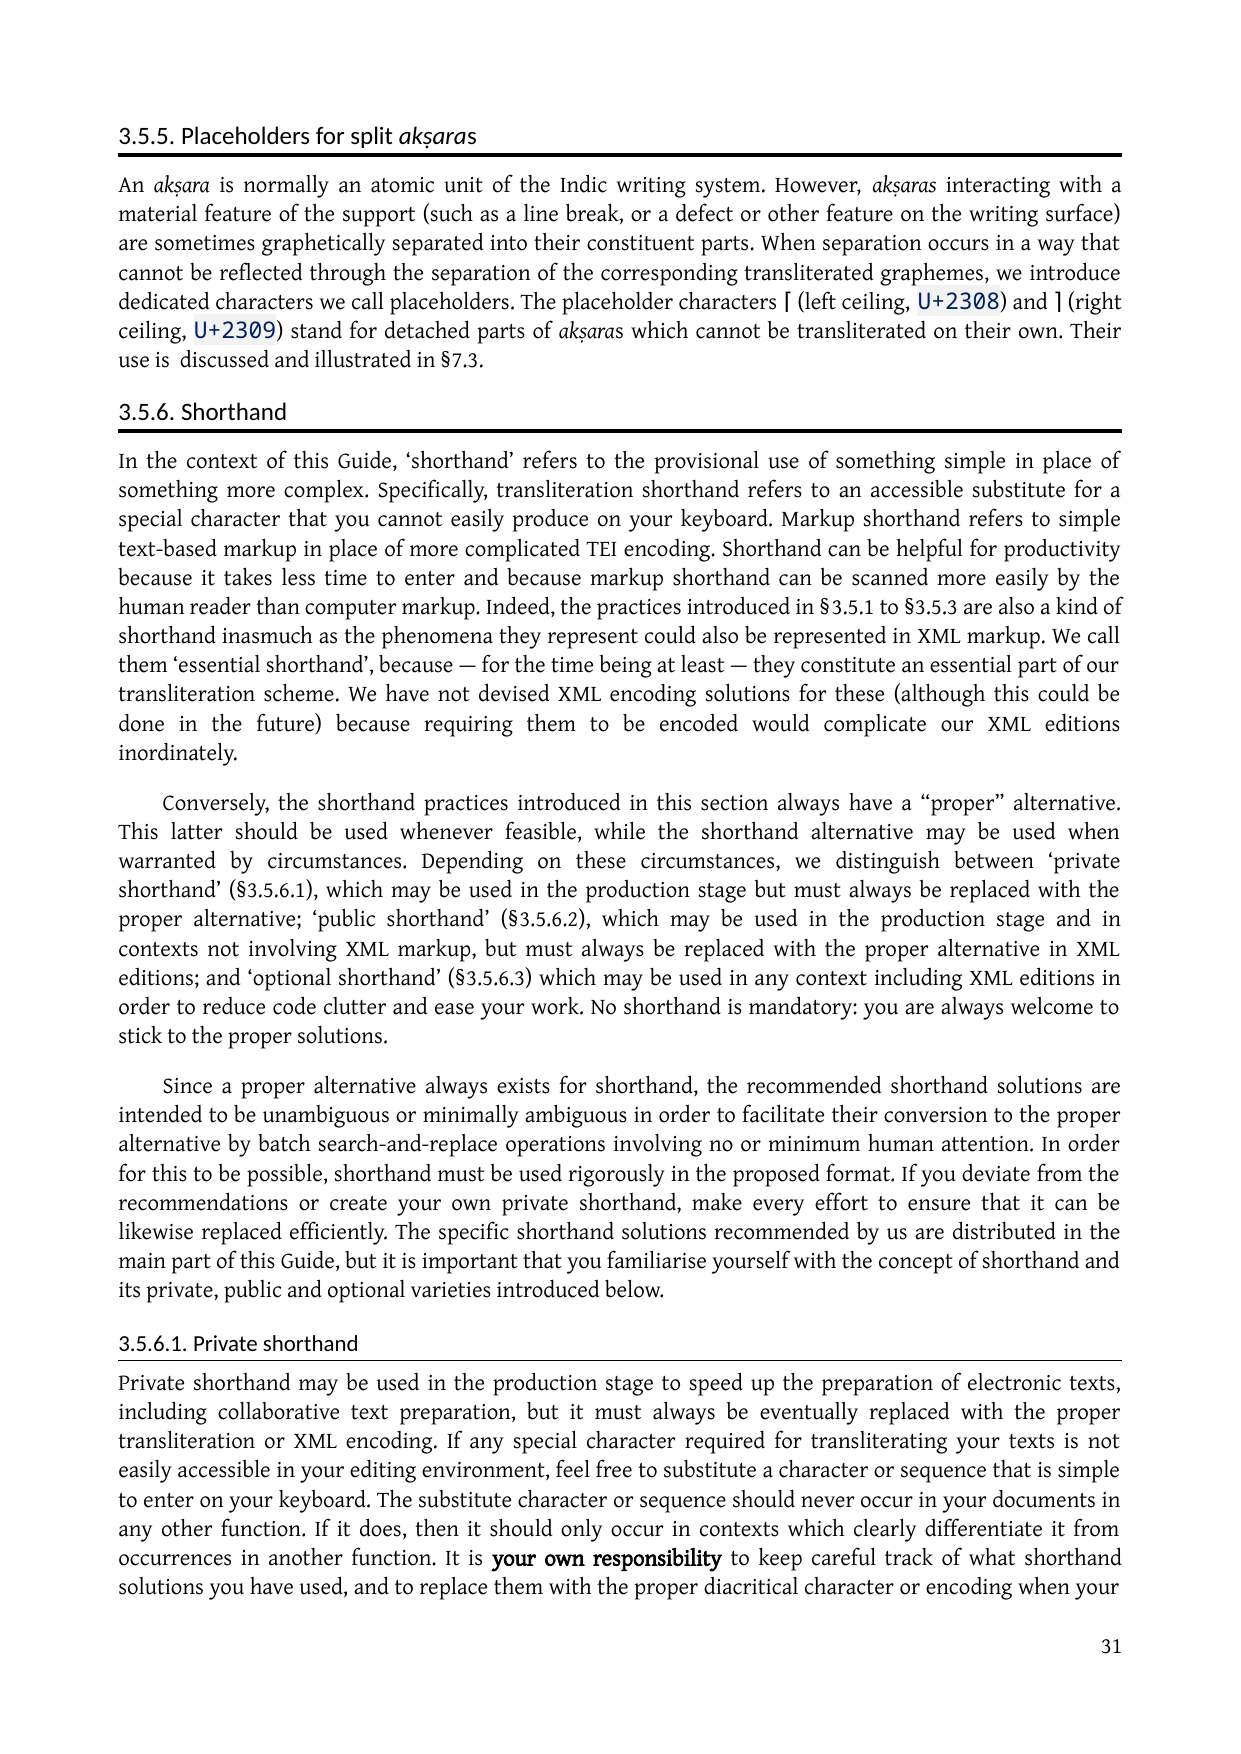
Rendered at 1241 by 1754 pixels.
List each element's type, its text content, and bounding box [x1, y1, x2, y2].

subtitle Private shorthand [118, 1328, 1122, 1360]
subtitle Shorthand [118, 394, 1122, 429]
text In the context of this Guide, ‘shorthand’ refers to the provisional use of something simple in place of something more complex. Specifically, transliteration shorthand refers to an accessible substitute for a special character that you cannot easily produce on your keyboard. Markup shorthand refers to simple text-based markup in place of more complicated TEI encoding. Shorthand can be helpful for productivity because it takes less time to enter and because markup shorthand can be scanned more easily by the human reader than computer markup. Indeed, the practices introduced in §3.5.1 to §3.5.3 are also a kind of shorthand inasmuch as the phenomena they represent could also be represented in XML markup. We call them ‘essential shorthand’, because — for the time being at least — they constitute an essential part of our transliteration scheme. We have not devised XML encoding solutions for these (although this could be done in the future) because requiring them to be encoded would complicate our XML editions inordinately. [118, 445, 1122, 766]
subtitle Placeholders for split akṣaras [118, 118, 1122, 153]
text An akṣara is normally an atomic unit of the Indic writing system. However, akṣaras interacting with a material feature of the support (such as a line break, or a defect or other feature on the writing surface) are sometimes graphetically separated into their constituent parts. When separation occurs in a way that cannot be reflected through the separation of the corresponding transliterated graphemes, we introduce dedicated characters we call placeholders. The placeholder characters ⌈ (left ceiling, U+2308) and ⌉ (right ceiling, U+2309) stand for detached parts of akṣaras which cannot be transliterated on their own. Their use is discussed and illustrated in §7.3. [118, 169, 1122, 373]
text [118, 1367, 1122, 1600]
text Conversely, the shorthand practices introduced in this section always have a “proper” alternative. This latter should be used whenever feasible, while the shorthand alternative may be used when warranted by circumstances. Depending on these circumstances, we distinguish between ‘private shorthand’ (§3.5.6.1), which may be used in the production stage but must always be replaced with the proper alternative; ‘public shorthand’ (§3.5.6.2), which may be used in the production stage and in contexts not involving XML markup, but must always be replaced with the proper alternative in XML editions; and ‘optional shorthand’ (§3.5.6.3) which may be used in any context including XML editions in order to reduce code clutter and ease your work. No shorthand is mandatory: you are always welcome to stick to the proper solutions. [118, 787, 1122, 1049]
text Since a proper alternative always exists for shorthand, the recommended shorthand solutions are intended to be unambiguous or minimally ambiguous in order to facilitate their conversion to the proper alternative by batch search-and-replace operations involving no or minimum human attention. In order for this to be possible, shorthand must be used rigorously in the proposed format. If you deviate from the recommendations or create your own private shorthand, make every effort to ensure that it can be likewise replaced efficiently. The specific shorthand solutions recommended by us are distributed in the main part of this Guide, but it is important that you familiarise yourself with the concept of shorthand and its private, public and optional varieties introduced below. [118, 1070, 1122, 1303]
